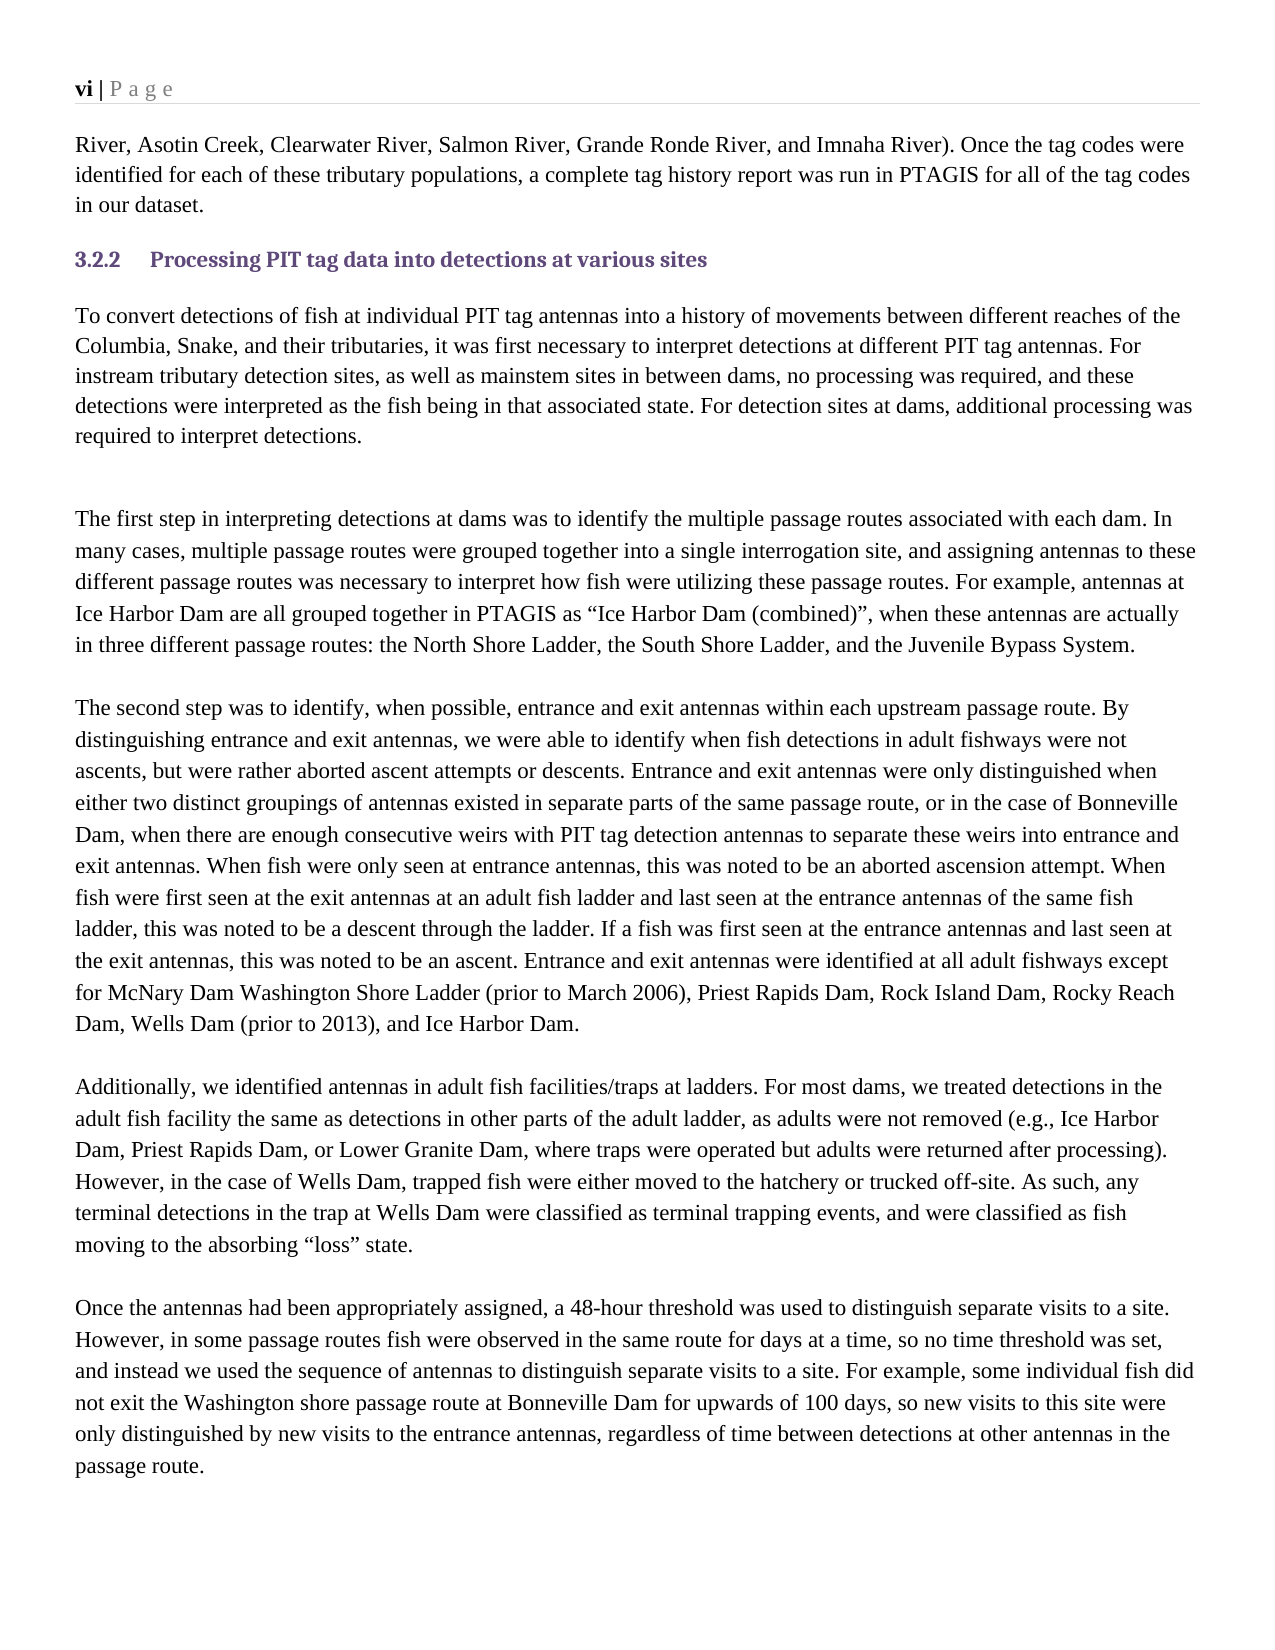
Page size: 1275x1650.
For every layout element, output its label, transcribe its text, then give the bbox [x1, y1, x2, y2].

text To convert detections of fish at individual PIT tag antennas into a history of movements between different reaches of the Columbia, Snake, and their tributaries, it was first necessary to interpret detections at different PIT tag antennas. For instream tributary detection sites, as well as mainstem sites in between dams, no processing was required, and these detections were interpreted as the fish being in that associated state. For detection sites at dams, additional processing was required to interpret detections. [75, 302, 1200, 449]
text Once the antennas had been appropriately assigned, a 48-hour threshold was used to distinguish separate visits to a site. However, in some passage routes fish were observed in the same route for days at a time, so no time threshold was set, and instead we used the sequence of antennas to distinguish separate visits to a site. For example, some individual fish did not exit the Washington shore passage route at Bonneville Dam for upwards of 100 days, so new visits to this site were only distinguished by new visits to the entrance antennas, regardless of time between detections at other antennas in the passage route. [75, 1294, 1200, 1478]
text The second step was to identify, when possible, entrance and exit antennas within each upstream passage route. By distinguishing entrance and exit antennas, we were able to identify when fish detections in adult fishways were not ascents, but were rather aborted ascent attempts or descents. Entrance and exit antennas were only distinguished when either two distinct groupings of antennas existed in separate parts of the same passage route, or in the case of Bonneville Dam, when there are enough consecutive weirs with PIT tag detection antennas to separate these weirs into entrance and exit antennas. When fish were only seen at entrance antennas, this was noted to be an aborted ascension attempt. When fish were first seen at the exit antennas at an adult fish ladder and last seen at the entrance antennas of the same fish ladder, this was noted to be a descent through the ladder. If a fish was first seen at the entrance antennas and last seen at the exit antennas, this was noted to be an ascent. Entrance and exit antennas were identified at all adult fishways except for McNary Dam Washington Shore Ladder (prior to March 2006), Priest Rapids Dam, Rock Island Dam, Rocky Reach Dam, Wells Dam (prior to 2013), and Ice Harbor Dam. [75, 694, 1200, 1036]
subtitle Processing PIT tag data into detections at various sites [75, 246, 1200, 273]
text Additionally, we identified antennas in adult fish facilities/traps at ladders. For most dams, we treated detections in the adult fish facility the same as detections in other parts of the adult ladder, as adults were not removed (e.g., Ice Harbor Dam, Priest Rapids Dam, or Lower Granite Dam, where traps were operated but adults were returned after processing). However, in the case of Wells Dam, trapped fish were either moved to the hatchery or trucked off-site. As such, any terminal detections in the trap at Wells Dam were classified as terminal trapping events, and were classified as fish moving to the absorbing “loss” state. [75, 1073, 1200, 1257]
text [75, 131, 1200, 218]
text The first step in interpreting detections at dams was to identify the multiple passage routes associated with each dam. In many cases, multiple passage routes were grouped together into a single interrogation site, and assigning antennas to these different passage routes was necessary to interpret how fish were utilizing these passage routes. For example, antennas at Ice Harbor Dam are all grouped together in PTAGIS as “Ice Harbor Dam (combined)”, when these antennas are actually in three different passage routes: the North Shore Ladder, the South Shore Ladder, and the Juvenile Bypass System. [75, 505, 1200, 658]
